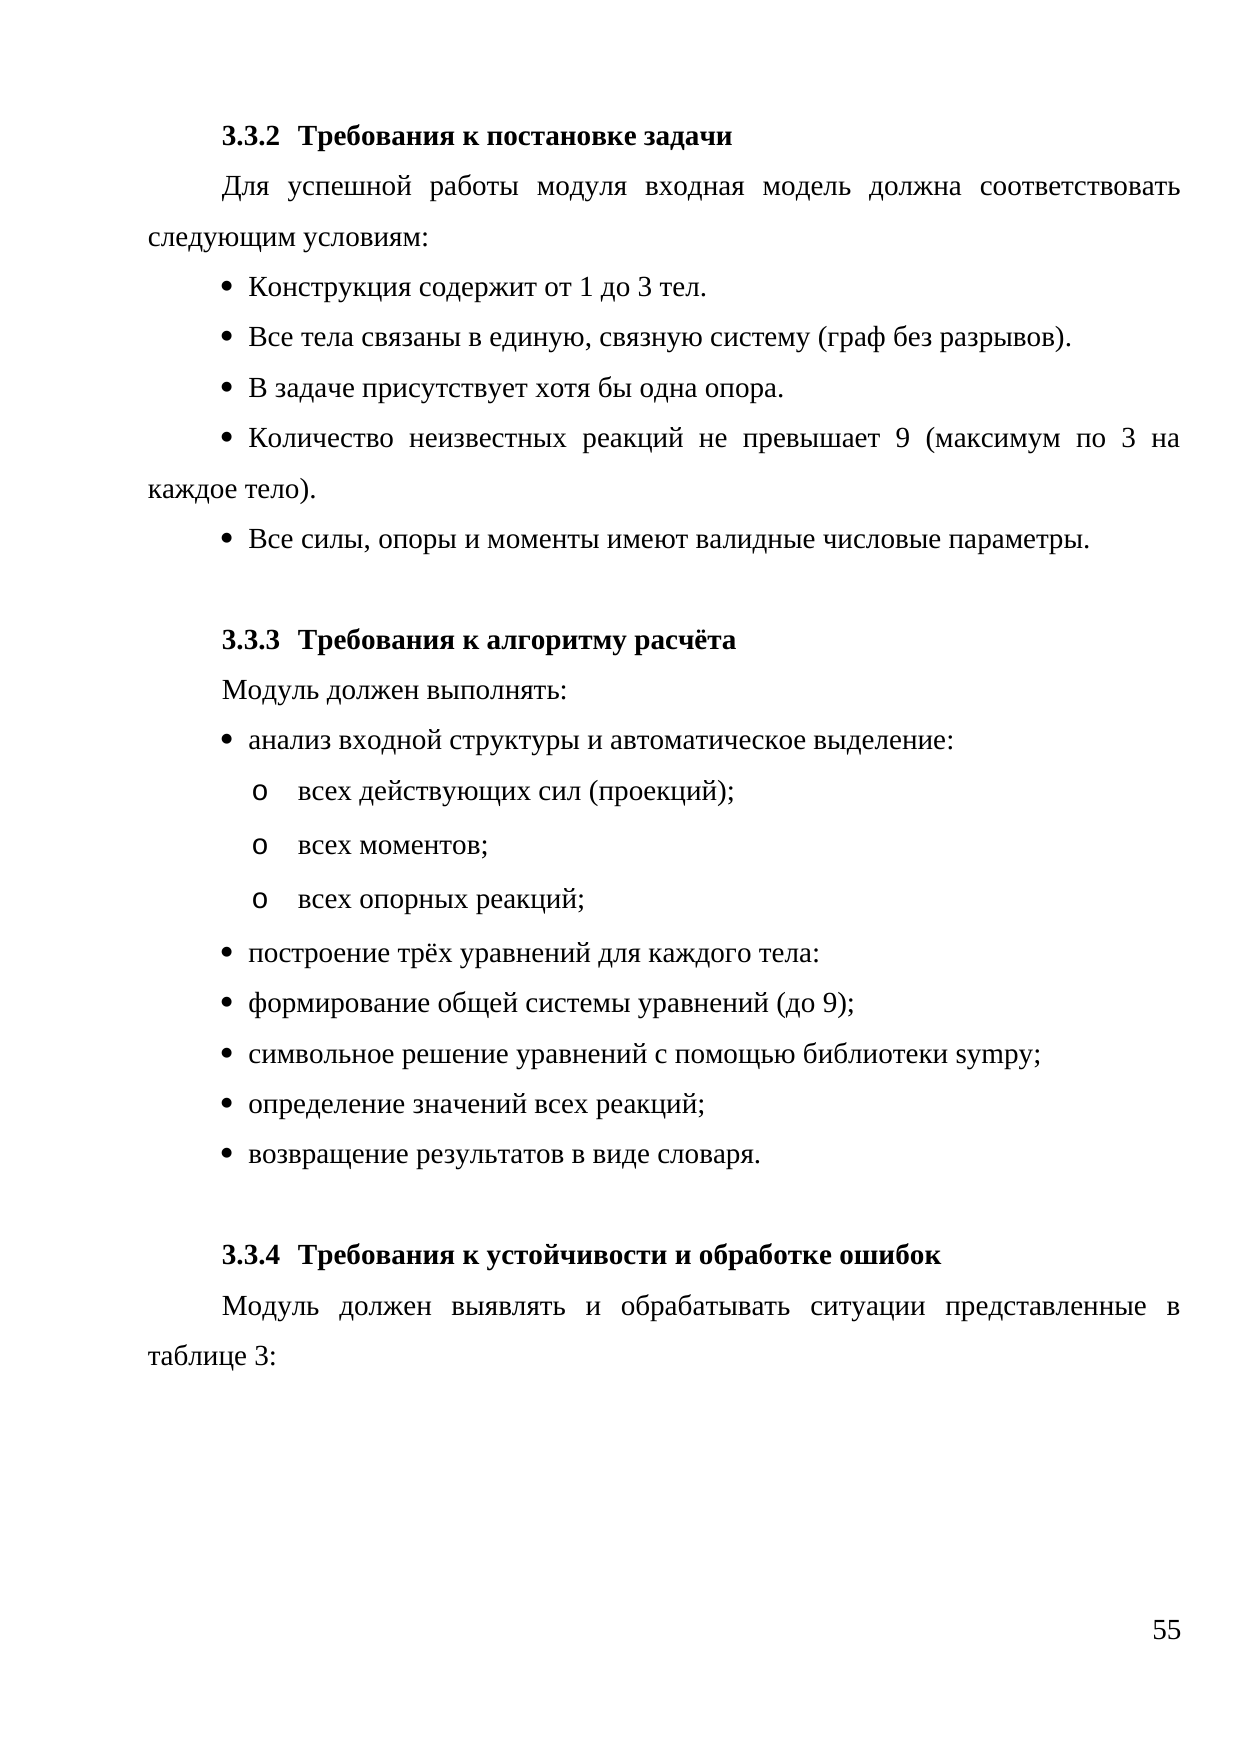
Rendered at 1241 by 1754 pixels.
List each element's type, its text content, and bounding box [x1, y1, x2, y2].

list символьное решение уравнений с помощью библиотеки sympy; [148, 1036, 1181, 1069]
list Все силы, опоры и моменты имеют валидные числовые параметры. [148, 521, 1181, 555]
list построение трёх уравнений для каждого тела: [148, 935, 1181, 969]
list Количество неизвестных реакций не превышает 9 (максимум по 3 на каждое тело). [148, 420, 1181, 504]
list Все тела связаны в единую, связную систему (граф без разрывов). [148, 319, 1181, 353]
list формирование общей системы уравнений (до 9); [148, 985, 1181, 1019]
list Конструкция содержит от 1 до 3 тел. [148, 269, 1181, 303]
list определение значений всех реакций; [148, 1086, 1181, 1120]
list всех моментов; [148, 827, 1181, 863]
text Модуль должен выявлять и обрабатывать ситуации представленные в таблице 3: [148, 1288, 1181, 1372]
list В задаче присутствует хотя бы одна опора. [148, 370, 1181, 403]
subtitle 3.3.2 Требования к постановке задачи [148, 118, 1181, 152]
text Для успешной работы модуля входная модель должна соответствовать следующим условиям: [148, 168, 1181, 252]
list всех опорных реакций; [148, 881, 1181, 917]
subtitle 3.3.4 Требования к устойчивости и обработке ошибок [148, 1237, 1181, 1271]
list анализ входной структуры и автоматическое выделение: [148, 722, 1181, 756]
subtitle 3.3.3 Требования к алгоритму расчёта [148, 622, 1181, 655]
text Модуль должен выполнять: [148, 672, 1181, 706]
list всех действующих сил (проекций); [148, 773, 1181, 809]
list возвращение результатов в виде словаря. [148, 1137, 1181, 1170]
